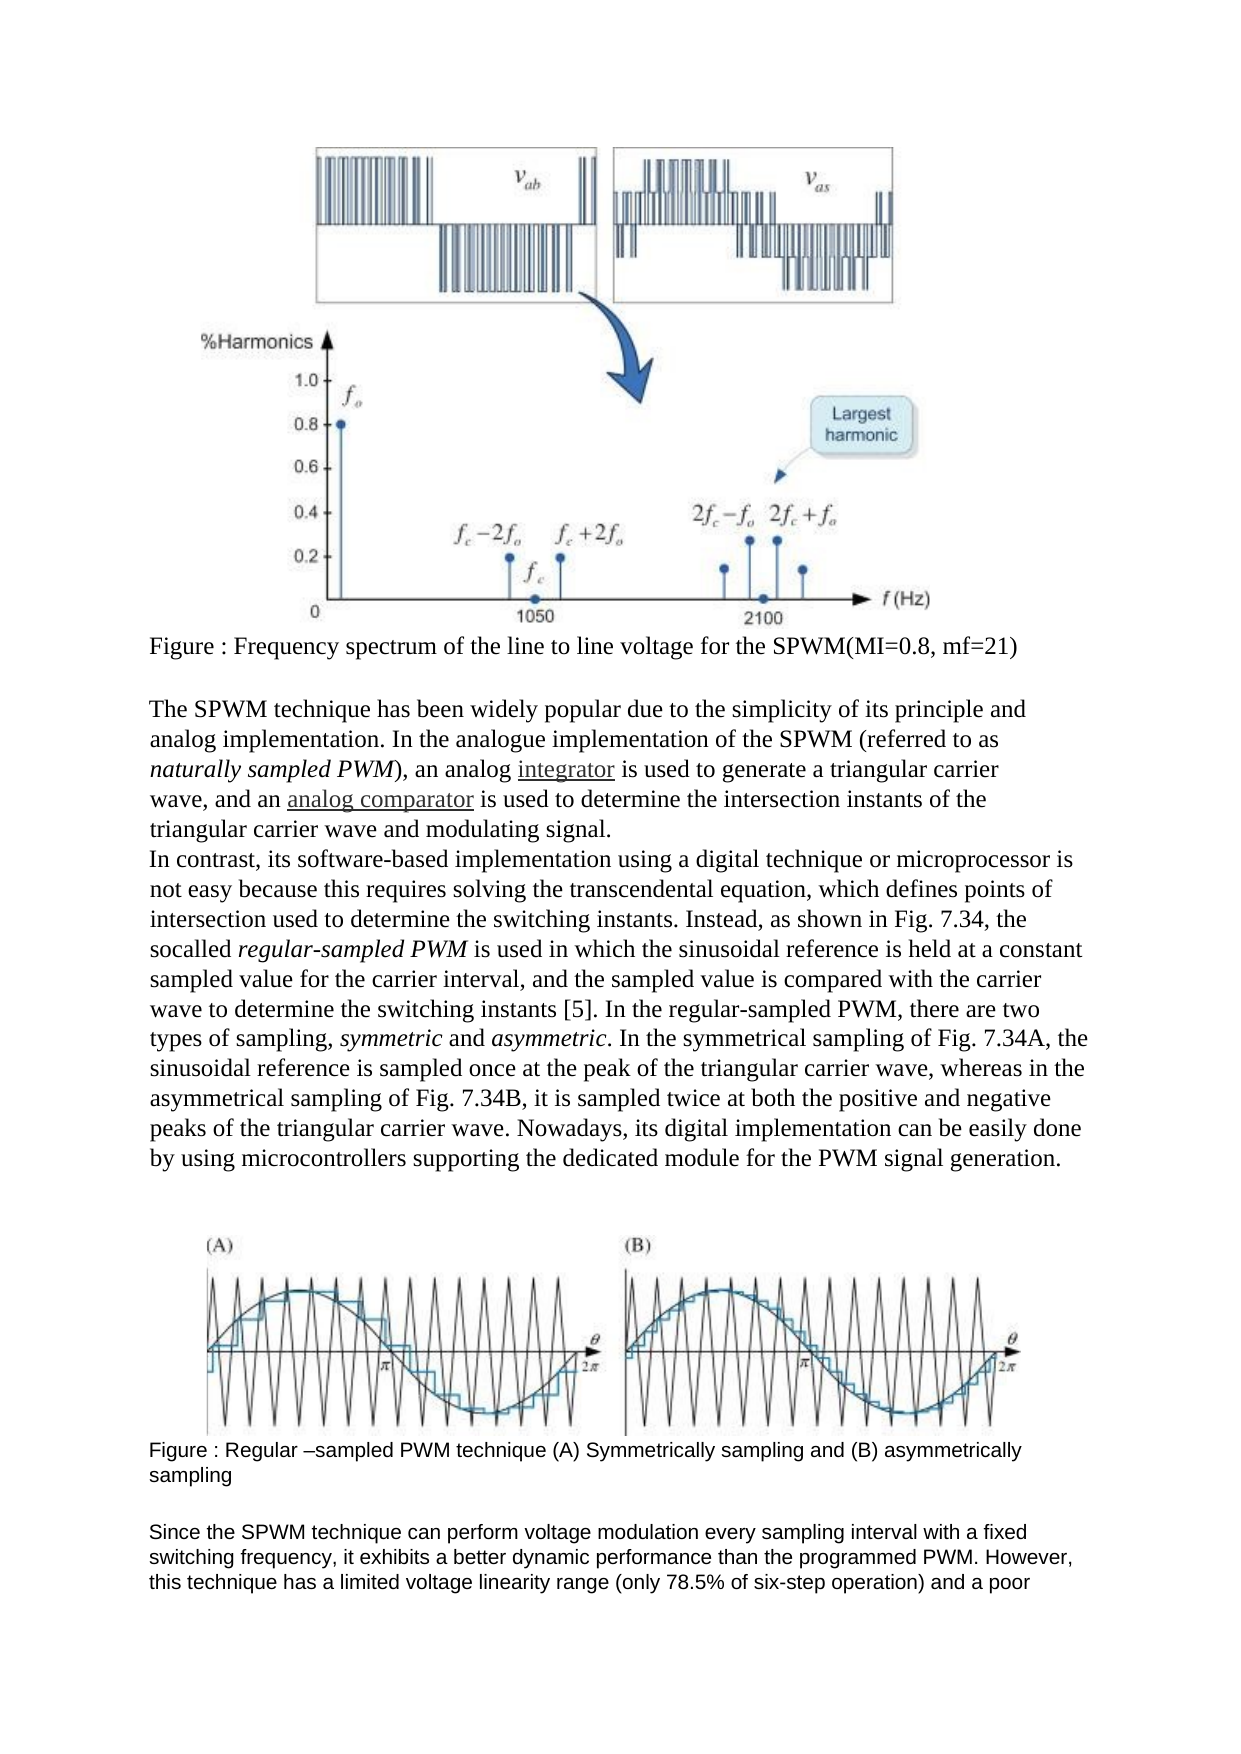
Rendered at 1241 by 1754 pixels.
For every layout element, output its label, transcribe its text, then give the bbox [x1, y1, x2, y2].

text In contrast, its software-based implementation using a digital technique or microprocessor is not easy because this requires solving the transcendental equation, which defines points of intersection used to determine the switching instants. Instead, as shown in Fig. 7.34, the socalled regular-sampled PWM is used in which the sinusoidal reference is held at a constant sampled value for the carrier interval, and the sampled value is compared with the carrier wave to determine the switching instants [5]. In the regular-sampled PWM, there are two types of sampling, symmetric and asymmetric. In the symmetrical sampling of Fig. 7.34A, the sinusoidal reference is sampled once at the peak of the triangular carrier wave, whereas in the asymmetrical sampling of Fig. 7.34B, it is sampled twice at both the positive and negative peaks of the triangular carrier wave. Nowadays, its digital implementation can be easily done by using microcontrollers supporting the dedicated module for the PWM signal generation. [149, 844, 1089, 1172]
text Figure : Frequency spectrum of the line to line voltage for the SPWM(MI=0.8, mf=21) [149, 631, 1048, 660]
picture [200, 147, 930, 629]
text Figure : Regular –sampled PWM technique (A) Symmetrically sampling and (B) asymmetrically sampling [148, 1438, 1103, 1487]
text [148, 1520, 1103, 1593]
picture [206, 1235, 1021, 1436]
text The SPWM technique has been widely popular due to the simplicity of its principle and analog implementation. In the analogue implementation of the SPWM (referred to as naturally sampled PWM), an analog integrator is used to generate a triangular carrier wave, and an analog comparator is used to determine the intersection instants of the triangular carrier wave and modulating signal. [149, 694, 1027, 843]
